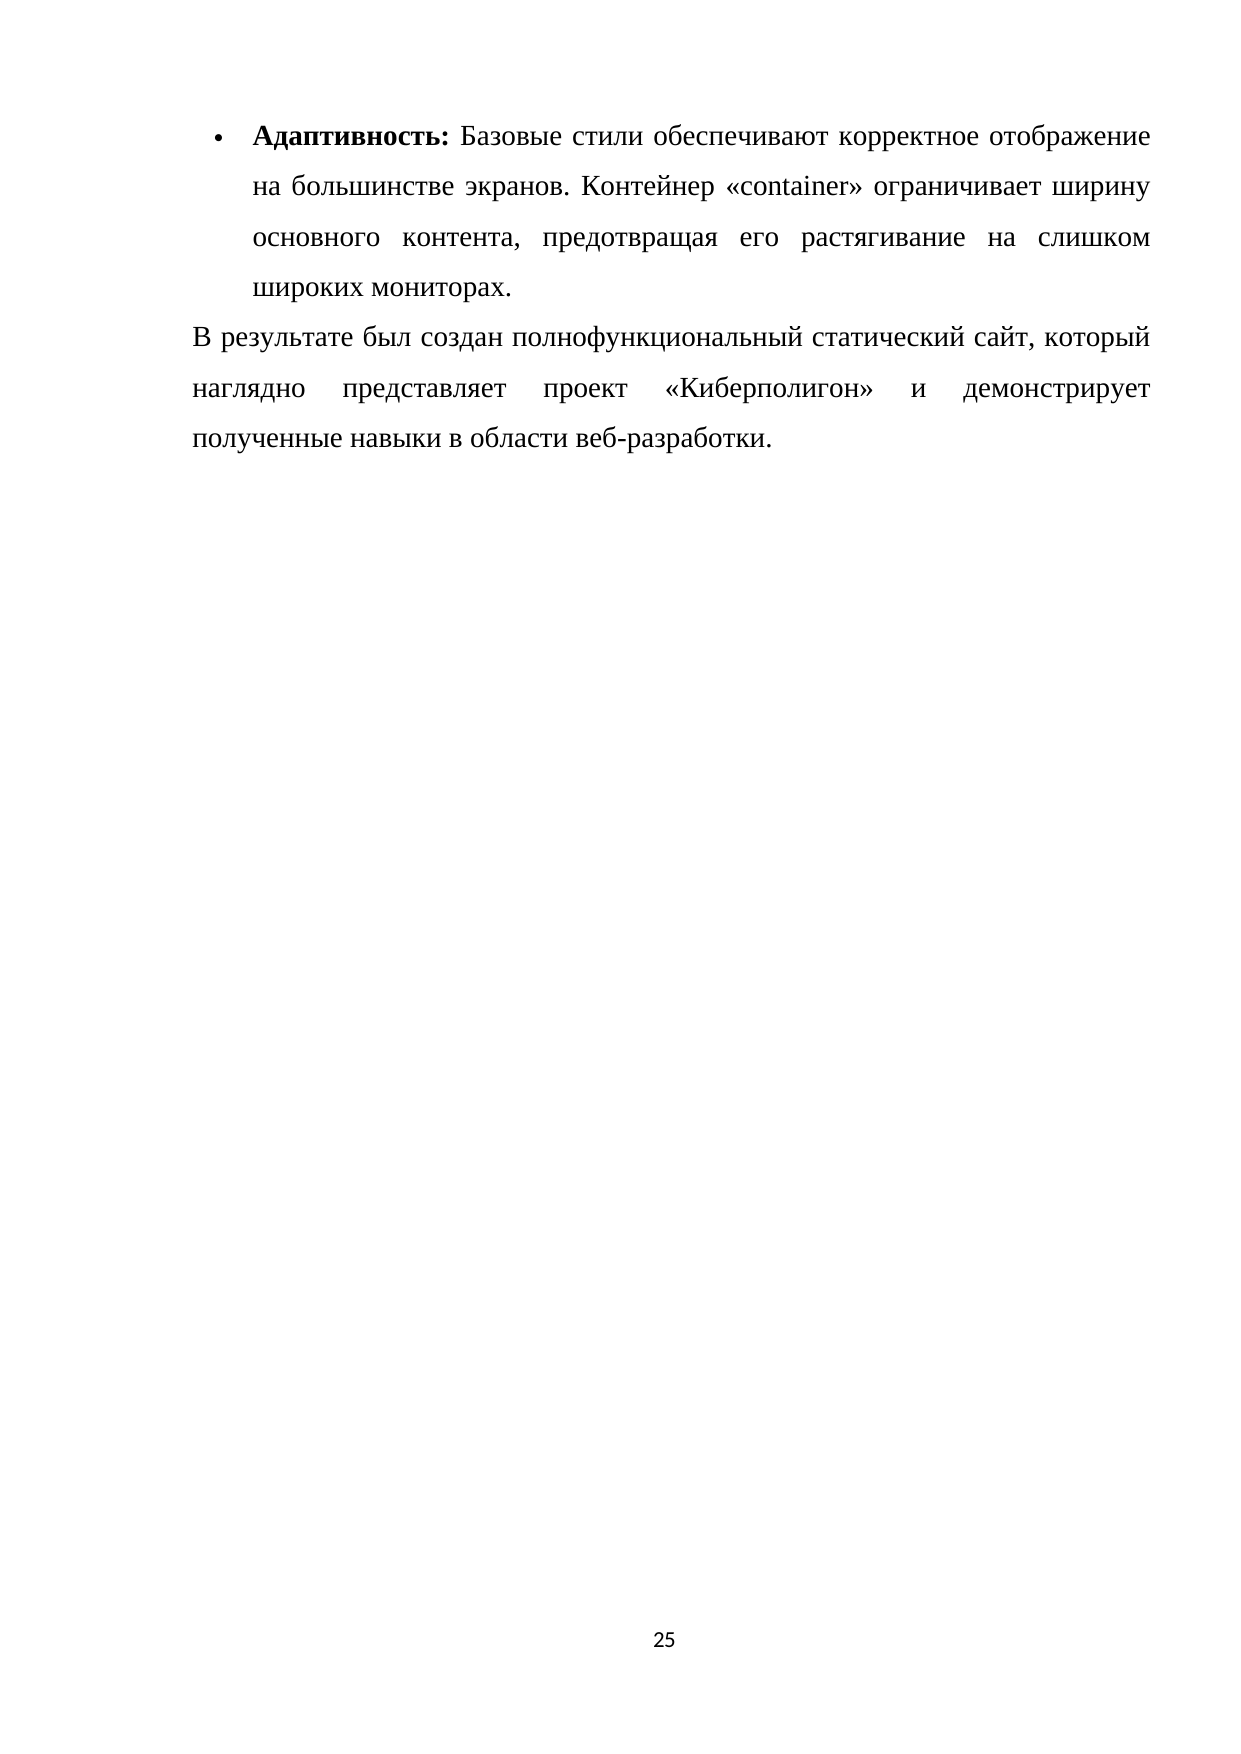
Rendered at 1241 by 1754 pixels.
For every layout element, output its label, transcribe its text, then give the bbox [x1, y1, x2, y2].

text В результате был создан полнофункциональный статический сайт, который наглядно представляет проект «Киберполигон» и демонстрирует полученные навыки в области веб-разработки. [192, 319, 1151, 453]
list Адаптивность: Базовые стили обеспечивают корректное отображение на большинстве экранов. Контейнер «container» ограничивает ширину основного контента, предотвращая его растягивание на слишком широких мониторах. [215, 118, 1151, 303]
